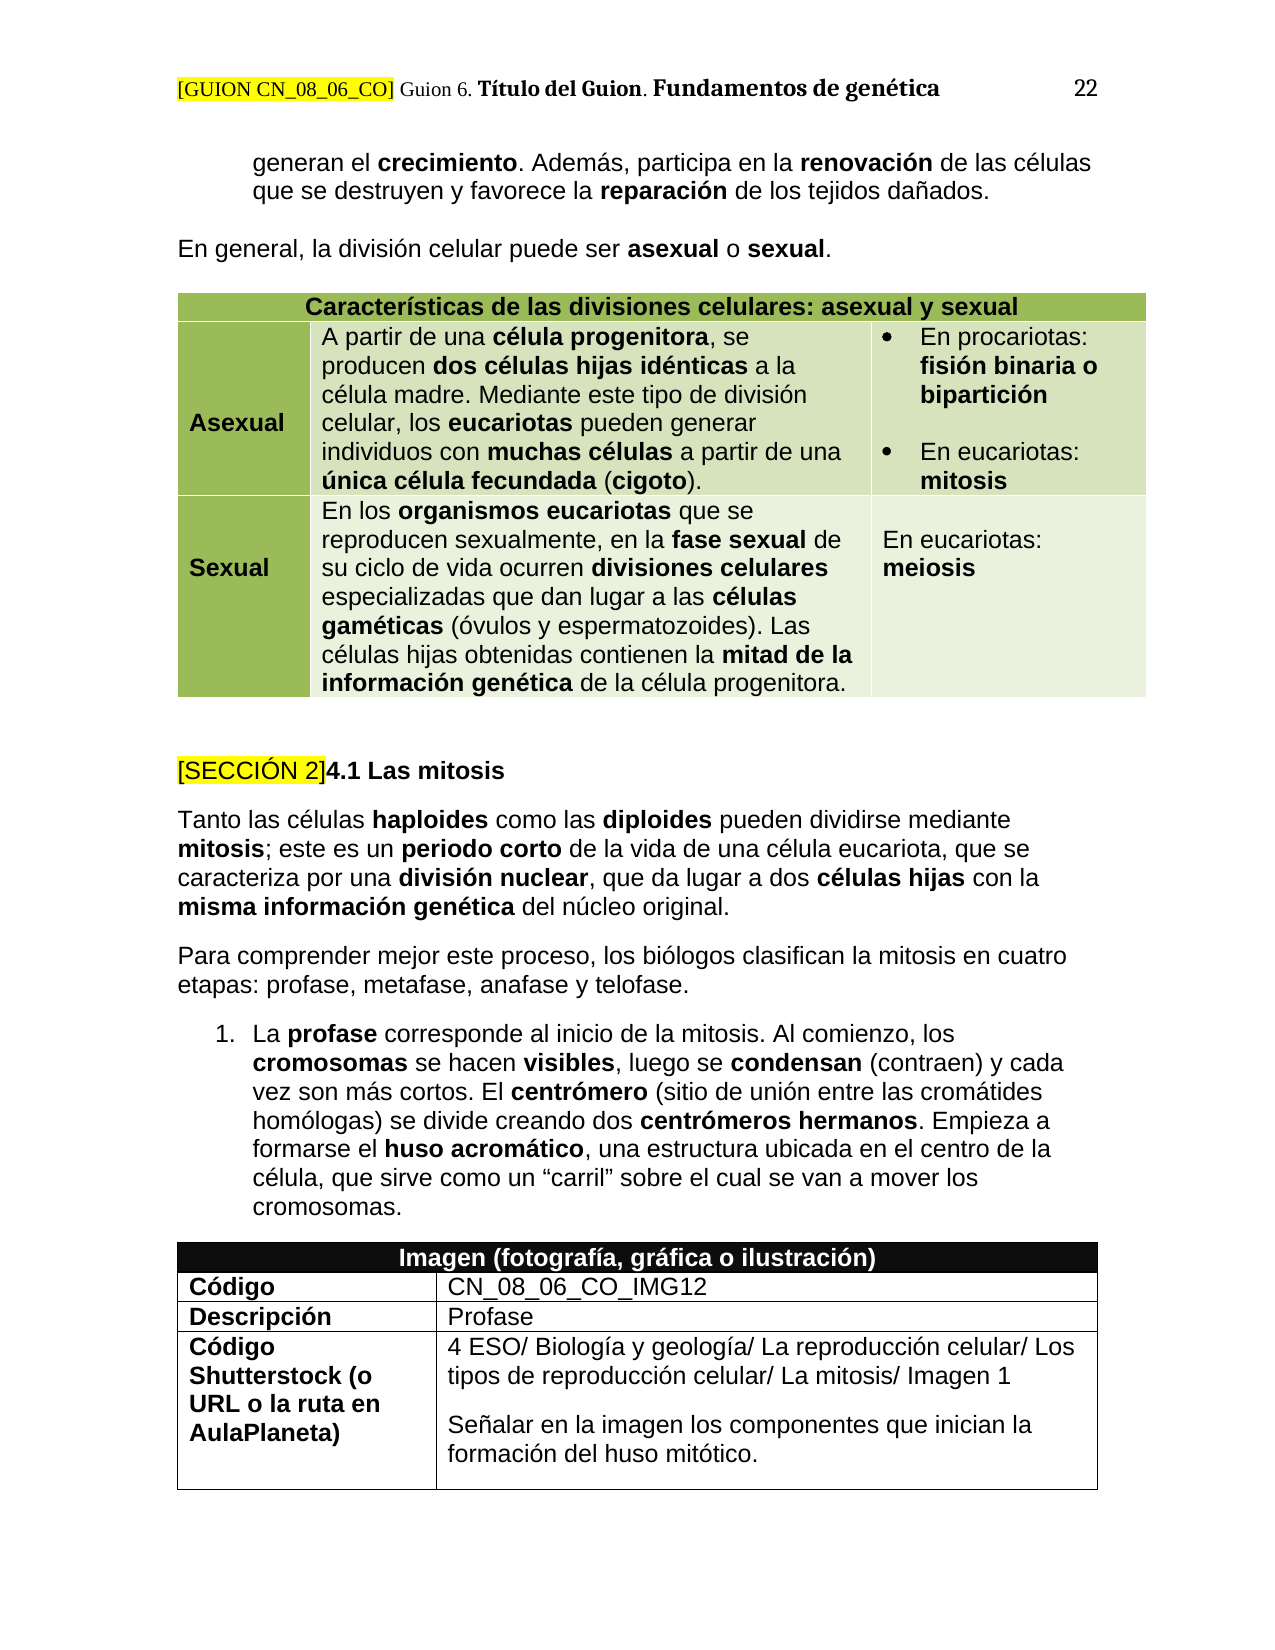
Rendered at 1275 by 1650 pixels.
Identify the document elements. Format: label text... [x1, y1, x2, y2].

table_cell A partir de una célula progenitora, se producen dos células hijas idénticas a la célula madre. Mediante este tipo de división celular, los eucariotas pueden generar individuos con muchas células a partir de una única célula fecundada (cigoto). [311, 322, 871, 495]
table_cell En procariotas: fisión binaria o bipartición En eucariotas: mitosis [872, 322, 1146, 495]
table_header Características de las divisiones celulares: asexual y sexual [178, 293, 1146, 321]
text En general, la división celular puede ser asexual o sexual. [177, 234, 1098, 263]
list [215, 148, 1098, 205]
text [SECCIÓN 2]4.1 Las mitosis [326, 756, 1098, 784]
table_cell Profase [437, 1302, 1097, 1331]
text Tanto las células haploides como las diploides pueden dividirse mediante mitosis; este es un periodo corto de la vida de una célula eucariota, que se caracteriza por una división nuclear, que da lugar a dos células hijas con la misma información genética del núcleo original. [177, 805, 1098, 920]
table_cell Asexual [178, 322, 310, 495]
table_cell 4 ESO/ Biología y geología/ La reproducción celular/ Los tipos de reproducción celular/ La mitosis/ Imagen 1 Señalar en la imagen los componentes que inician la formación del huso mitótico. [437, 1332, 1097, 1489]
list La profase corresponde al inicio de la mitosis. Al comienzo, los cromosomas se hacen visibles, luego se condensan (contraen) y cada vez son más cortos. El centrómero (sitio de unión entre las cromátides homólogas) se divide creando dos centrómeros hermanos. Empieza a formarse el huso acromático, una estructura ubicada en el centro de la célula, que sirve como un “carril” sobre el cual se van a mover los cromosomas. [215, 1019, 1098, 1221]
table_cell CN_08_06_CO_IMG12 [437, 1273, 1097, 1301]
text Para comprender mejor este proceso, los biólogos clasifican la mitosis en cuatro etapas: profase, metafase, anafase y telofase. [177, 941, 1098, 999]
table_cell En eucariotas: meiosis [872, 496, 1146, 697]
table_cell En los organismos eucariotas que se reproducen sexualmente, en la fase sexual de su ciclo de vida ocurren divisiones celulares especializadas que dan lugar a las células gaméticas (óvulos y espermatozoides). Las células hijas obtenidas contienen la mitad de la información genética de la célula progenitora. [311, 496, 871, 697]
table_cell Sexual [178, 496, 310, 697]
table_cell Descripción [178, 1302, 436, 1331]
table_cell Código Shutterstock (o URL o la ruta en AulaPlaneta) [178, 1332, 436, 1489]
table_header Imagen (fotografía, gráfica o ilustración) [178, 1243, 1097, 1271]
table_cell Código [178, 1273, 436, 1301]
